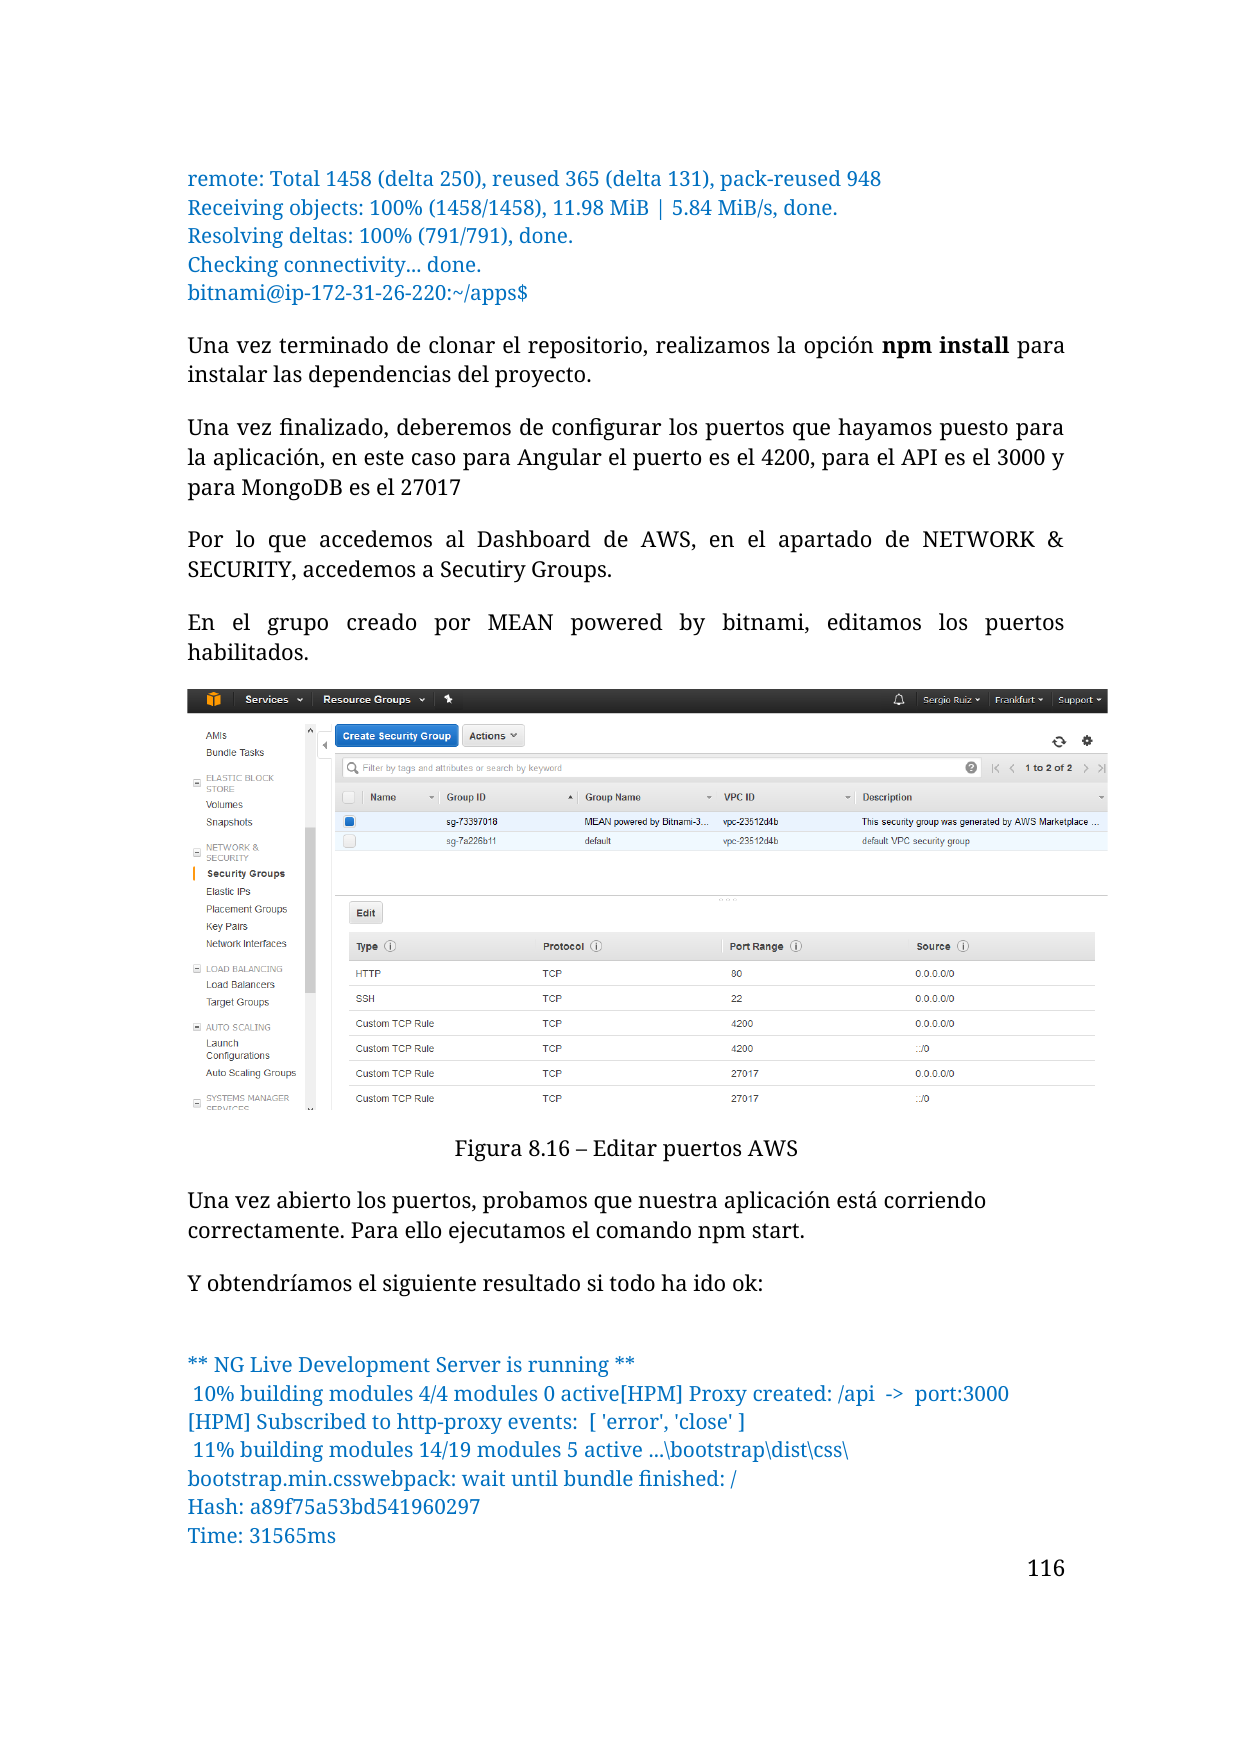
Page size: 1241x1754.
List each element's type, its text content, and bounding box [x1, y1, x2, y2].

text Hash: a89f75a53bd541960297 [187, 1492, 1065, 1521]
text bitnami@ip-172-31-26-220:~/apps$ [187, 278, 1065, 307]
text Una vez abierto los puertos, probamos que nuestra aplicación está corriendo correctamente. Para ello ejecutamos el comando npm start. [187, 1185, 1065, 1245]
text Una vez finalizado, deberemos de configurar los puertos que hayamos puesto para la aplicación, en este caso para Angular el puerto es el 4200, para el API es el 3000 y para MongoDB es el 27017 [187, 412, 1065, 502]
text remote: Total 1458 (delta 250), reused 365 (delta 131), pack-reused 948 [187, 164, 1065, 193]
text Una vez terminado de clonar el repositorio, realizamos la opción npm install para instalar las dependencias del proyecto. [187, 330, 1065, 389]
picture [187, 689, 1108, 1110]
text Resolving deltas: 100% (791/791), done. [187, 221, 1065, 250]
text [HPM] Subscribed to http-proxy events: [ 'error', 'close' ] [187, 1407, 1065, 1436]
text Figura 8.16 – Editar puertos AWS [187, 1132, 1065, 1162]
text Y obtendríamos el siguiente resultado si todo ha ido ok: [187, 1268, 1065, 1297]
text En el grupo creado por MEAN powered by bitnami, editamos los puertos habilitados. [187, 607, 1065, 667]
text Checking connectivity... done. [187, 250, 1065, 278]
text 10% building modules 4/4 modules 0 active[HPM] Proxy created: /api -> port:3000 [187, 1379, 1065, 1407]
text Receiving objects: 100% (1458/1458), 11.98 MiB | 5.84 MiB/s, done. [187, 193, 1065, 221]
text ** NG Live Development Server is running ** [187, 1350, 1065, 1379]
text Por lo que accedemos al Dashboard de AWS, en el apartado de NETWORK & SECURITY, accedemos a Secutiry Groups. [187, 524, 1065, 584]
text 11% building modules 14/19 modules 5 active ...\bootstrap\dist\css\bootstrap.min.csswebpack: wait until bundle finished: / [187, 1436, 1065, 1492]
text Time: 31565ms [187, 1521, 1065, 1549]
